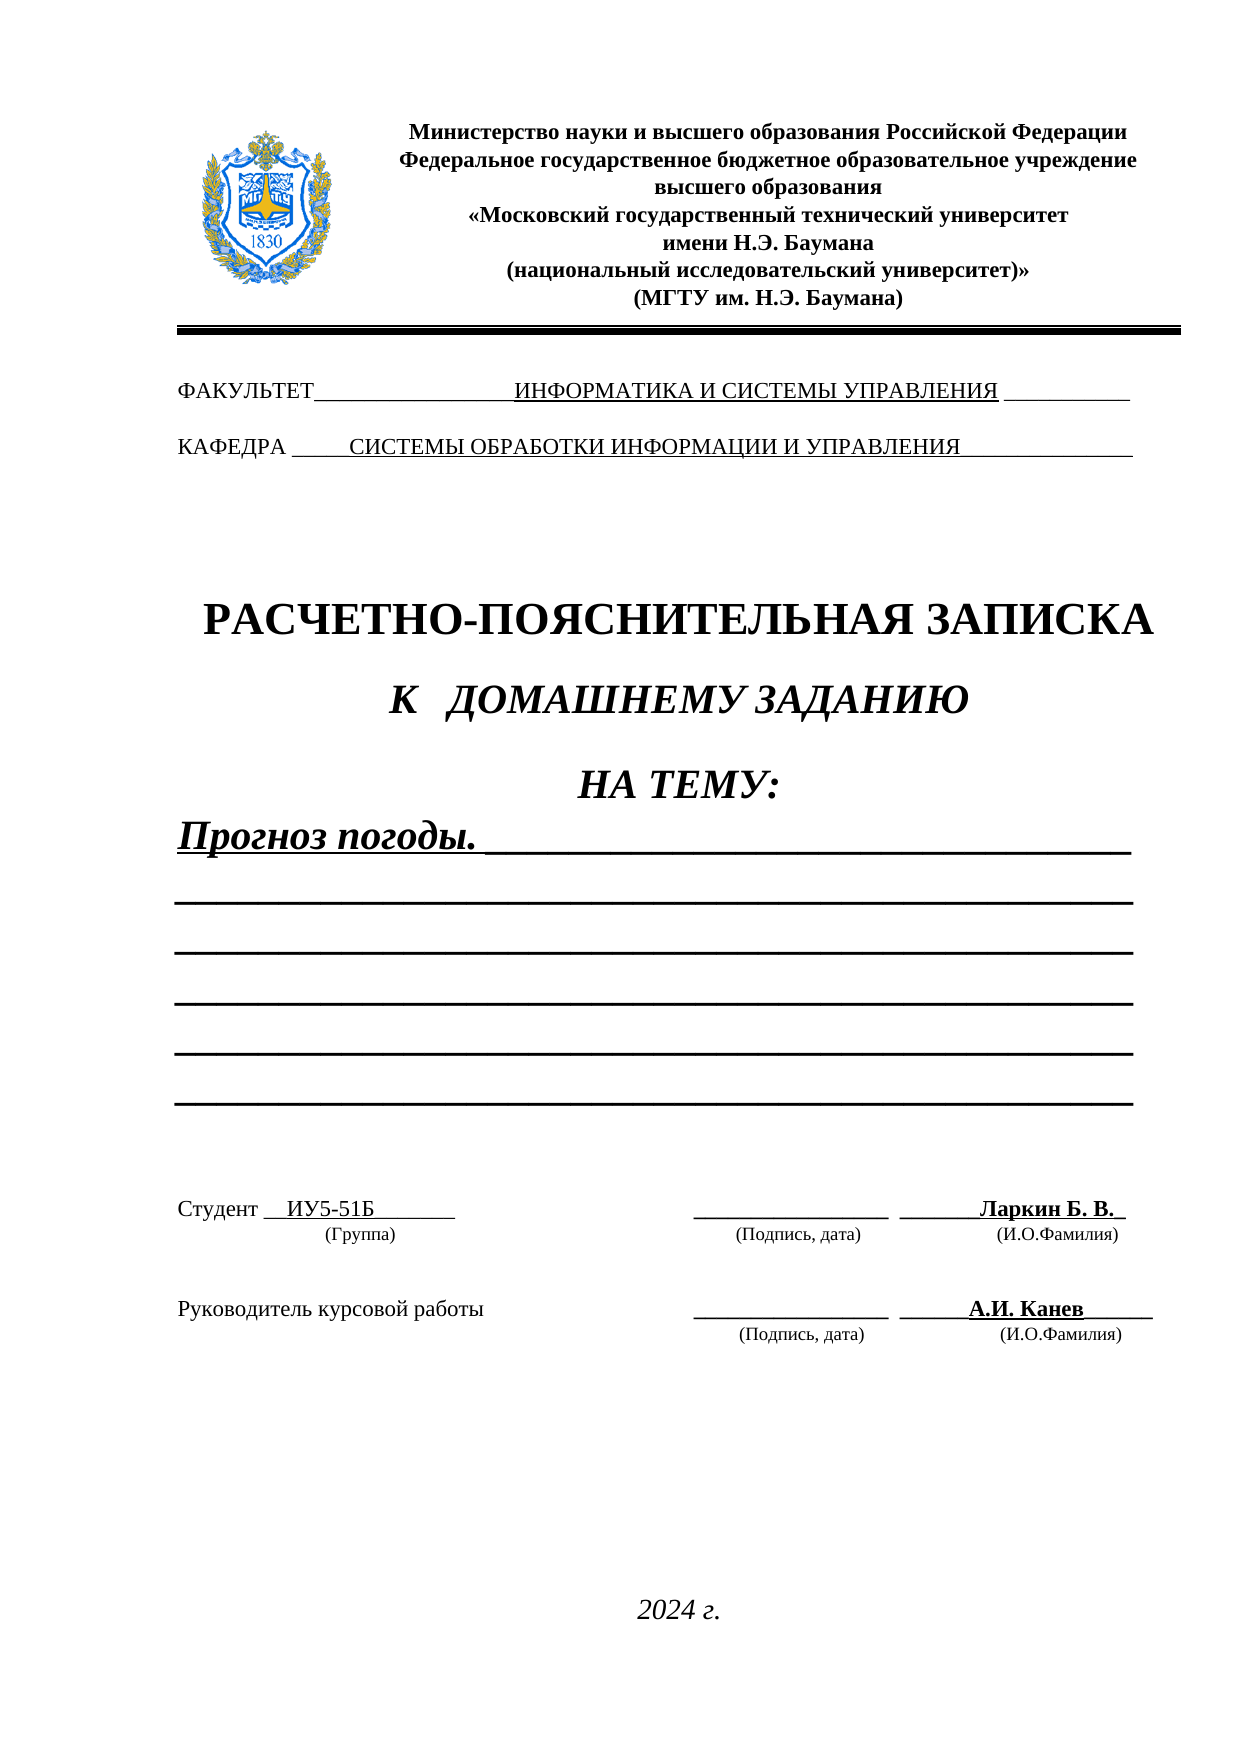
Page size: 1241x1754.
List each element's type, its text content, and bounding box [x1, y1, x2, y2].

table_header Министерство науки и высшего образования Российской Федерации Федеральное государственное бюджетное образовательное учреждение высшего образования «Московский государственный технический университет имени Н.Э. Баумана (национальный исследовательский университет)» (МГТУ им. Н.Э. Баумана) [366, 118, 1170, 311]
text К ДОМАШНЕМУ ЗАДАНИЮ [177, 674, 1181, 722]
text ______________________________________________ [177, 911, 1181, 959]
text ______________________________________________ [177, 1062, 1181, 1110]
text КАФЕДРА _____СИСТЕМЫ ОБРАБОТКИ ИНФОРМАЦИИ И УПРАВЛЕНИЯ_______________ [177, 433, 1181, 459]
text Руководитель курсовой работы _________________ ______А.И. Канев______ [177, 1296, 1181, 1322]
text (Группа) (Подпись, дата) (И.О.Фамилия) [251, 1222, 1122, 1244]
picture [177, 118, 356, 297]
text ______________________________________________ [177, 861, 1181, 908]
text НА ТЕМУ: [177, 760, 1181, 808]
table_header [166, 118, 366, 311]
text ______________________________________________ [177, 961, 1181, 1009]
text РАСЧЕТНО-ПОЯСНИТЕЛЬНАЯ ЗАПИСКА [177, 591, 1181, 644]
text Студент __ИУ5-51Б_______ _________________ _______Ларкин Б. В._ [177, 1195, 1181, 1221]
text 2024 г. [177, 1592, 1181, 1625]
text Прогноз погоды. _______________________________ [177, 810, 1181, 858]
text ФАКУЛЬТЕТ________________ИНФОРМАТИКА И СИСТЕМЫ УПРАВЛЕНИЯ ___________ [177, 376, 1181, 404]
text ______________________________________________ [177, 1011, 1181, 1059]
text (Подпись, дата) (И.О.Фамилия) [177, 1323, 1122, 1345]
